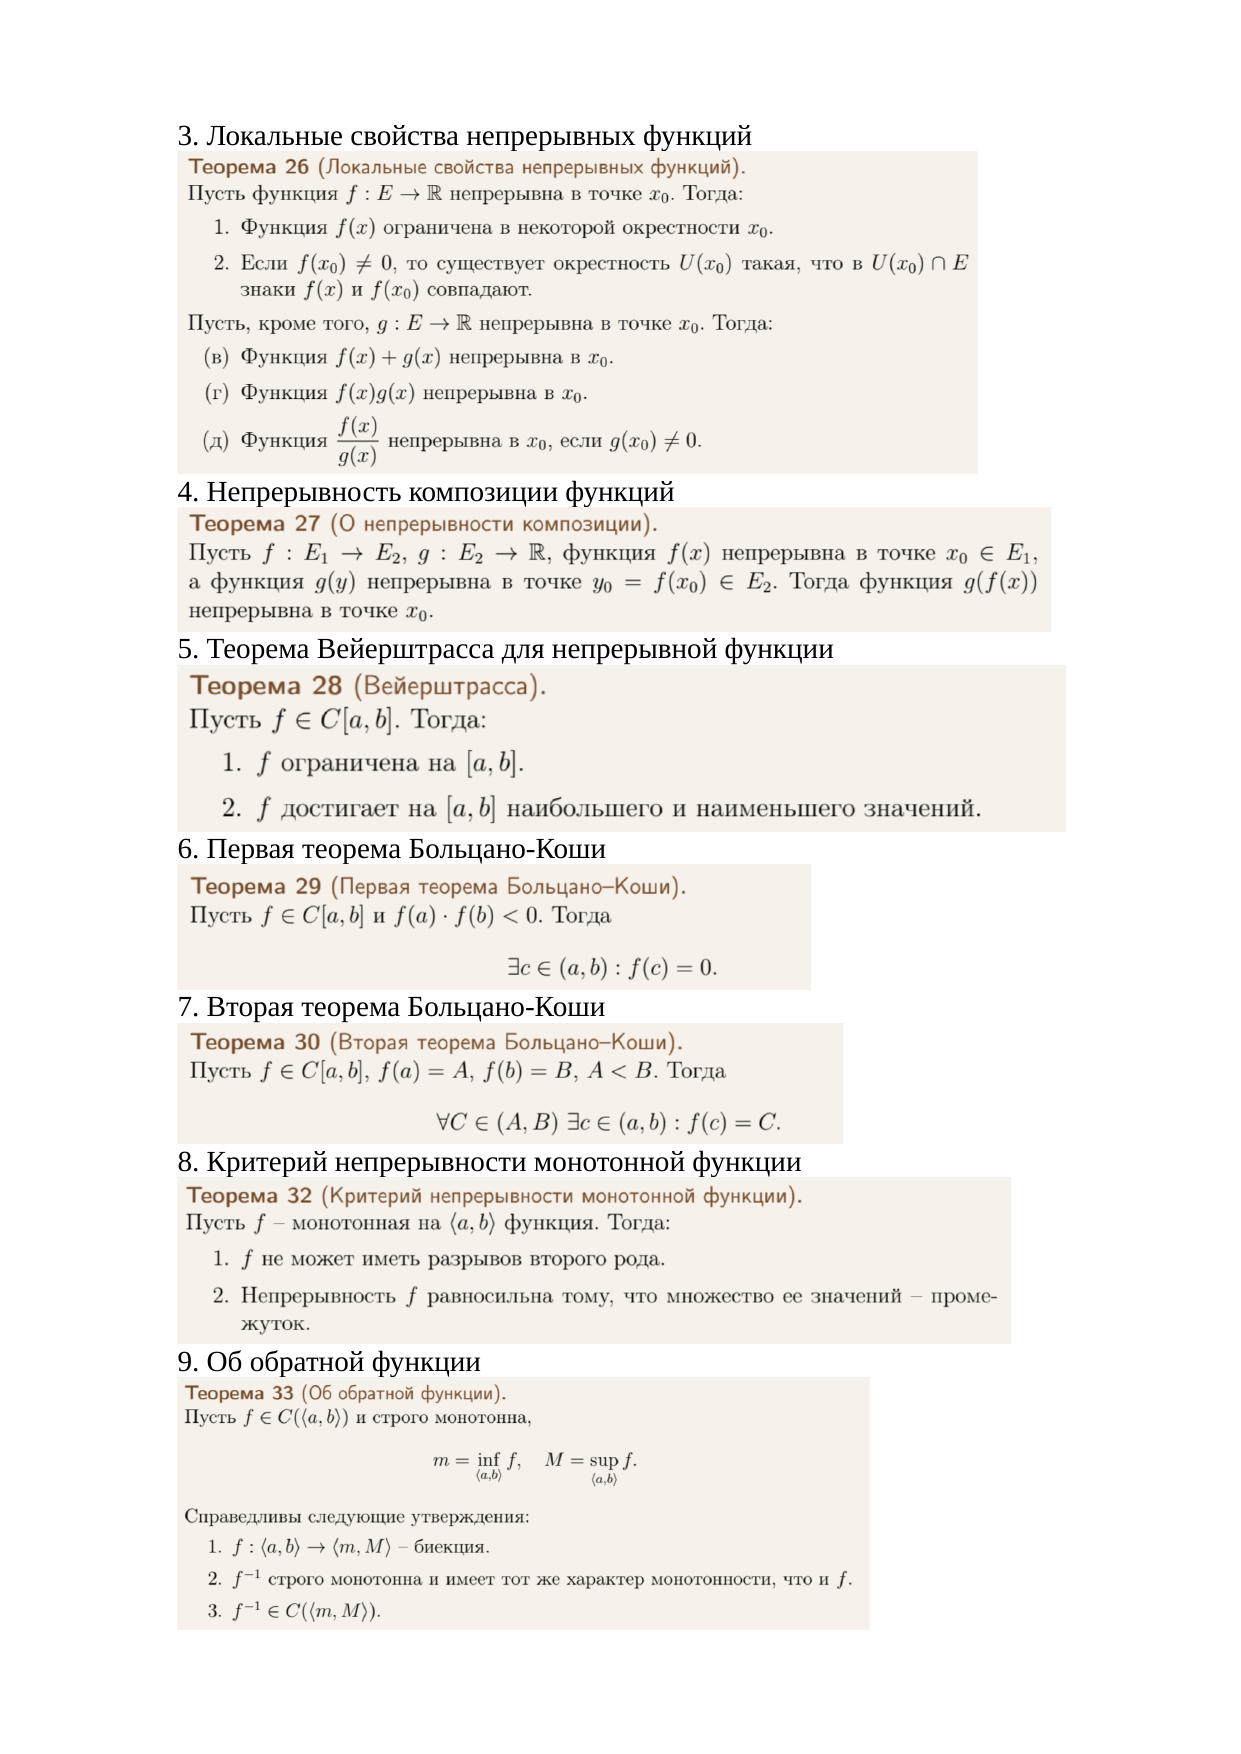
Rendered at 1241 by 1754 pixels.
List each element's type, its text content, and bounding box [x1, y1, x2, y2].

picture [177, 665, 1067, 832]
text 4. Непрерывность композиции функций [177, 474, 1152, 507]
picture [177, 151, 978, 474]
text 7. Вторая теорема Больцано-Коши [177, 989, 1152, 1023]
text 5. Теорема Вейерштрасса для непрерывной функции [177, 631, 1152, 665]
picture [177, 1177, 1012, 1344]
text 9. Об обратной функции [177, 1344, 1152, 1377]
picture [177, 1377, 870, 1630]
picture [177, 864, 811, 990]
text 8. Критерий непрерывности монотонной функции [177, 1144, 1152, 1178]
text 6. Первая теорема Больцано-Коши [177, 831, 1152, 865]
picture [177, 1023, 844, 1144]
text 3. Локальные свойства непрерывных функций [177, 118, 1152, 152]
picture [177, 507, 1051, 632]
